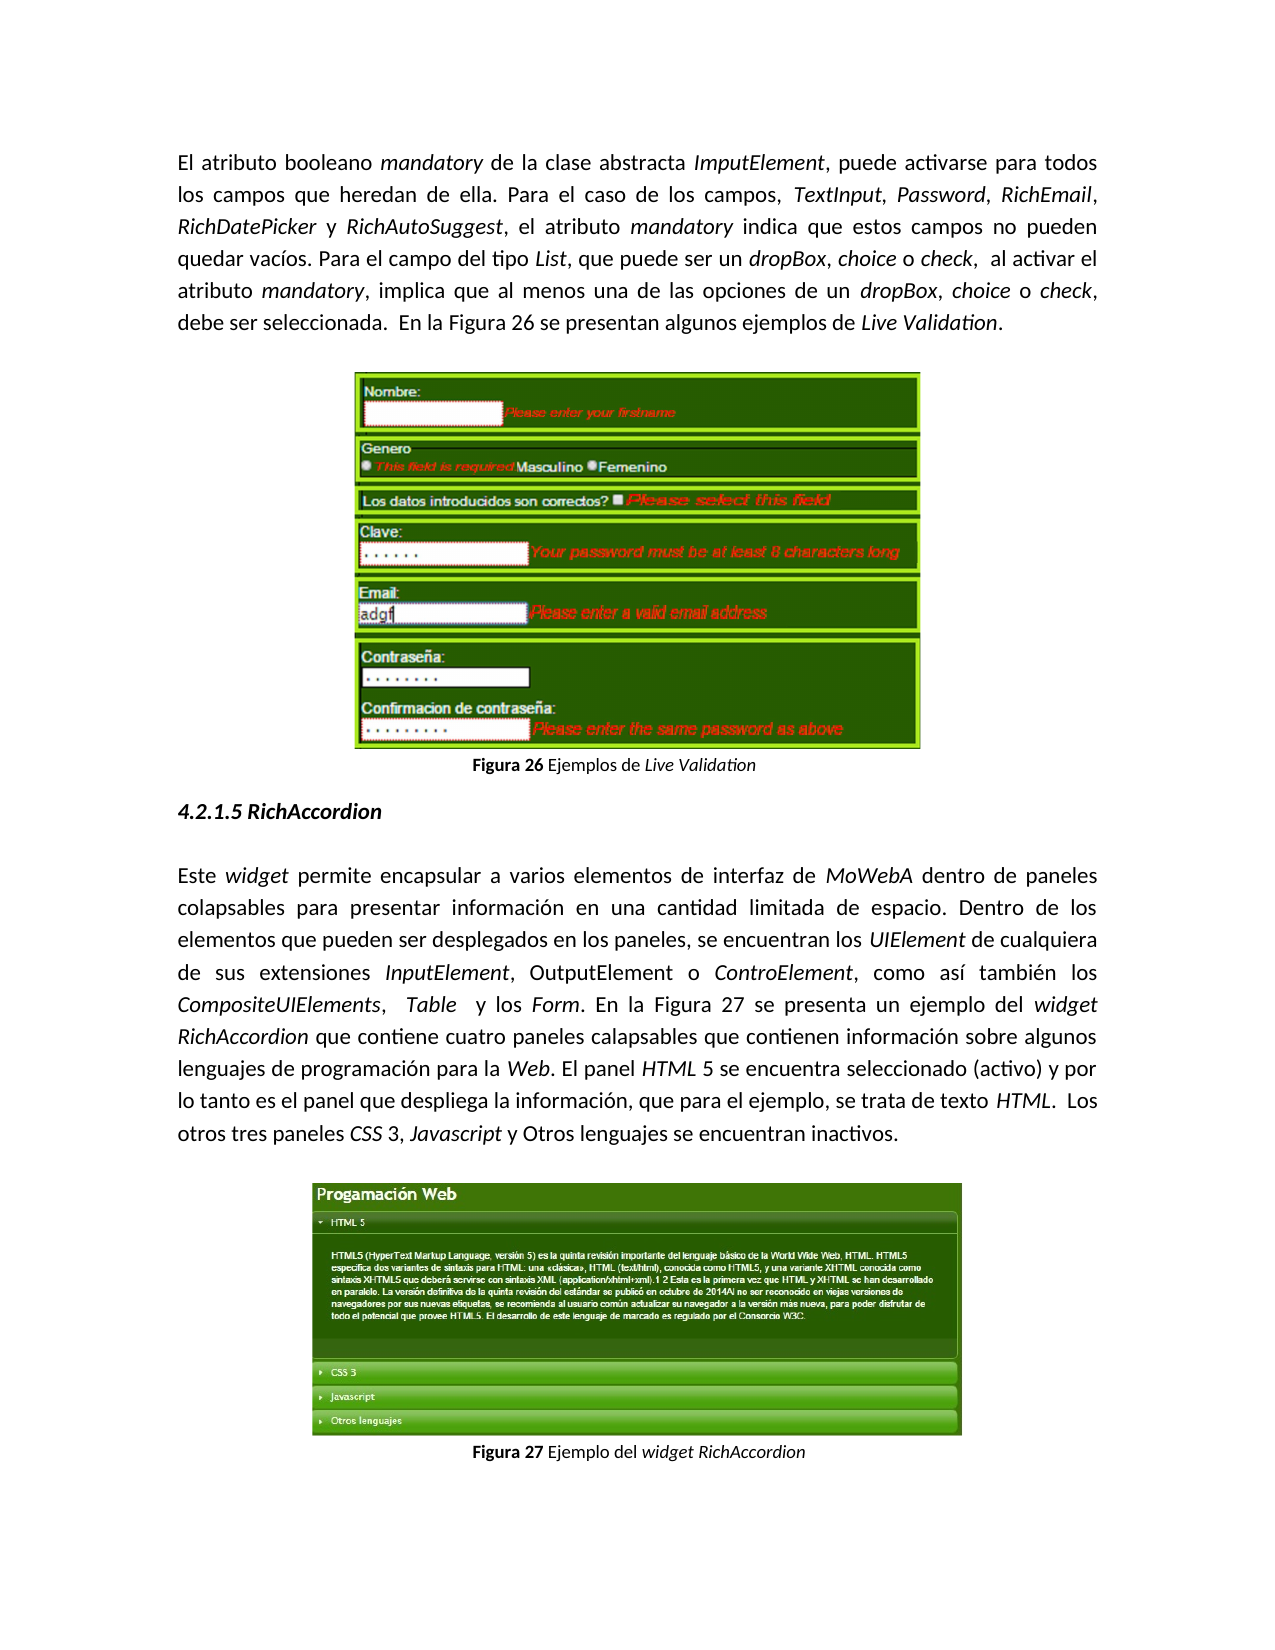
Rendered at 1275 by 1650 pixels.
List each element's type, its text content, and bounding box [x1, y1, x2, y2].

picture [312, 1183, 963, 1436]
subtitle 4.2.1.5 RichAccordion [177, 797, 1098, 825]
picture [354, 372, 921, 749]
text Figura 27 Ejemplo del widget RichAccordion [398, 1440, 1098, 1463]
text Figura 26 Ejemplos de Live Validation [398, 753, 1098, 776]
